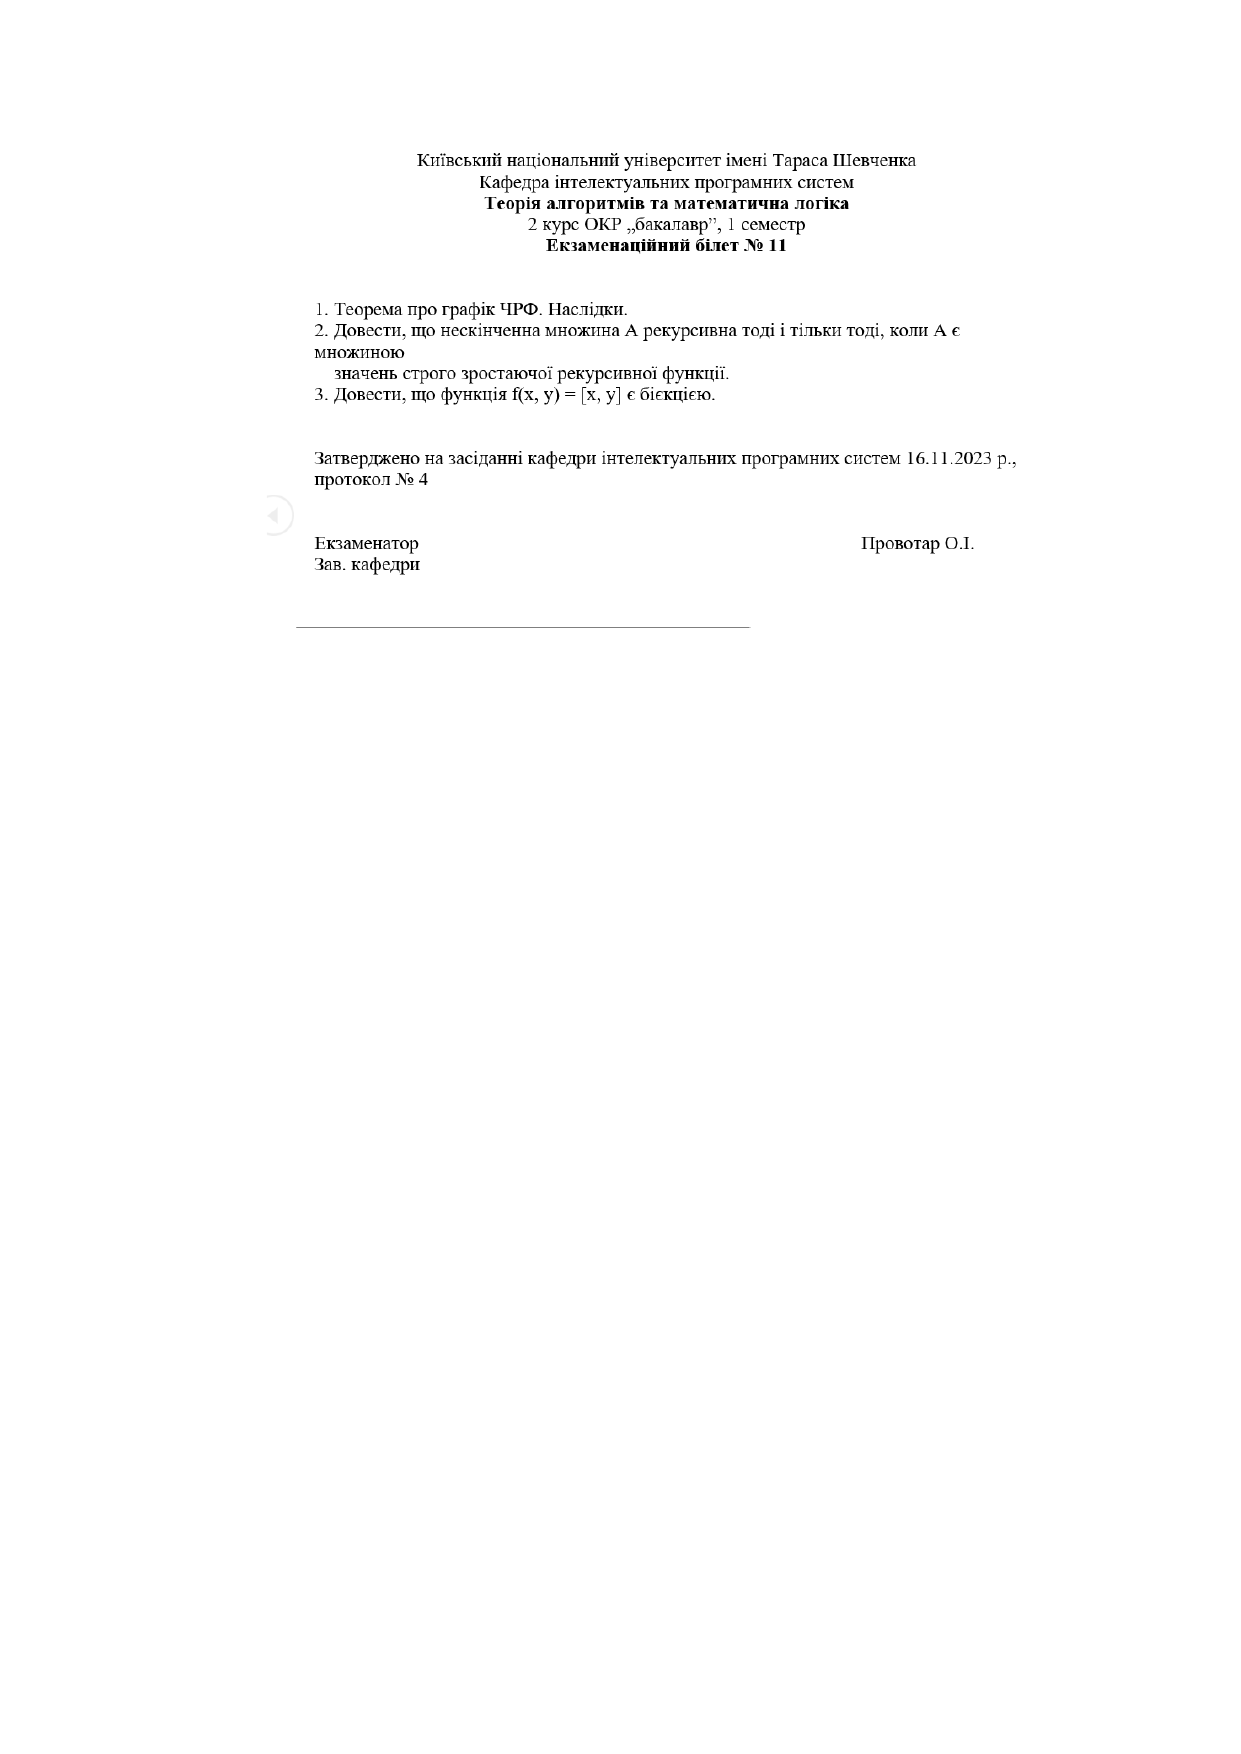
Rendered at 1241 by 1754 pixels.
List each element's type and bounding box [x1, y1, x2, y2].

picture [266, 118, 1048, 628]
